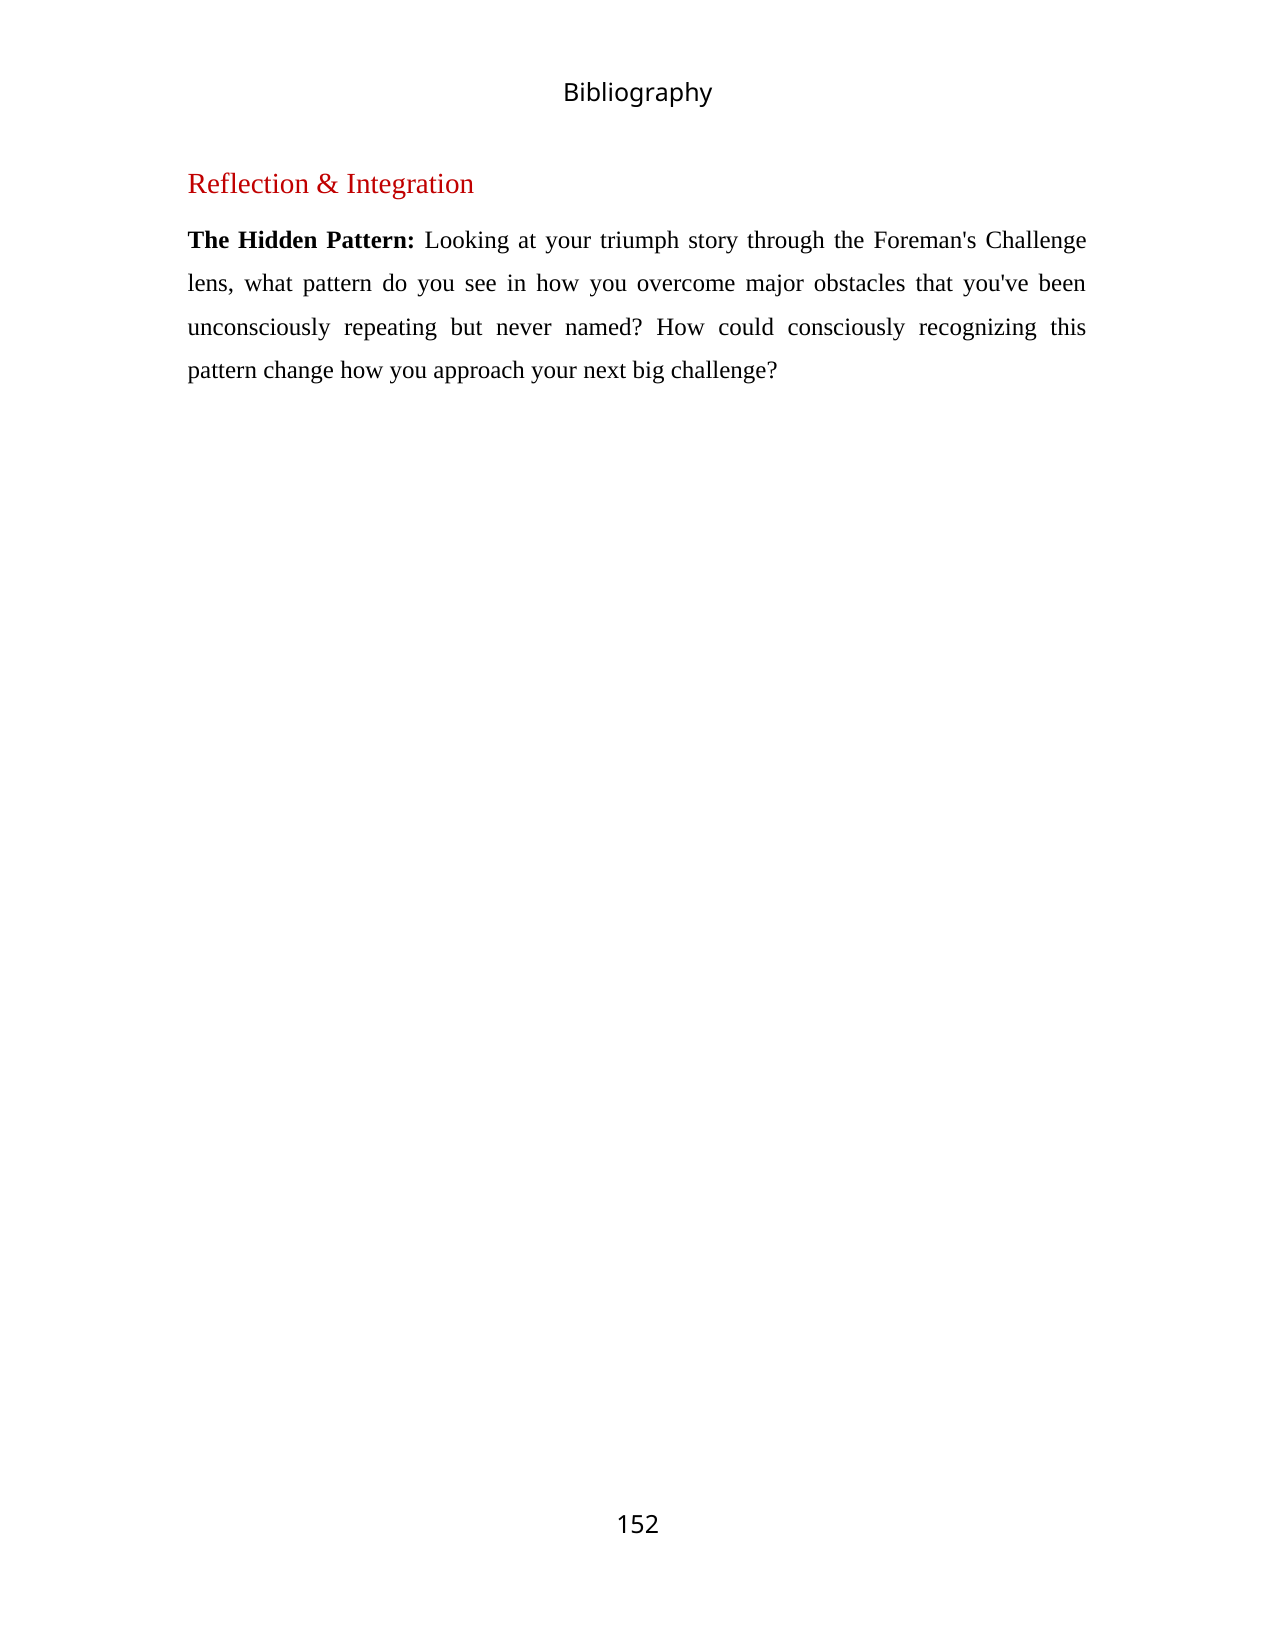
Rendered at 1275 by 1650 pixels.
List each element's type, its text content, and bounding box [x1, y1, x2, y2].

list The Hidden Pattern: Looking at your triumph story through the Foreman's Challenge lens, what pattern do you see in how you overcome major obstacles that you've been unconsciously repeating but never named? How could consciously recognizing this pattern change how you approach your next big challenge? [187, 225, 1087, 383]
subtitle Reflection & Integration [187, 167, 1087, 200]
